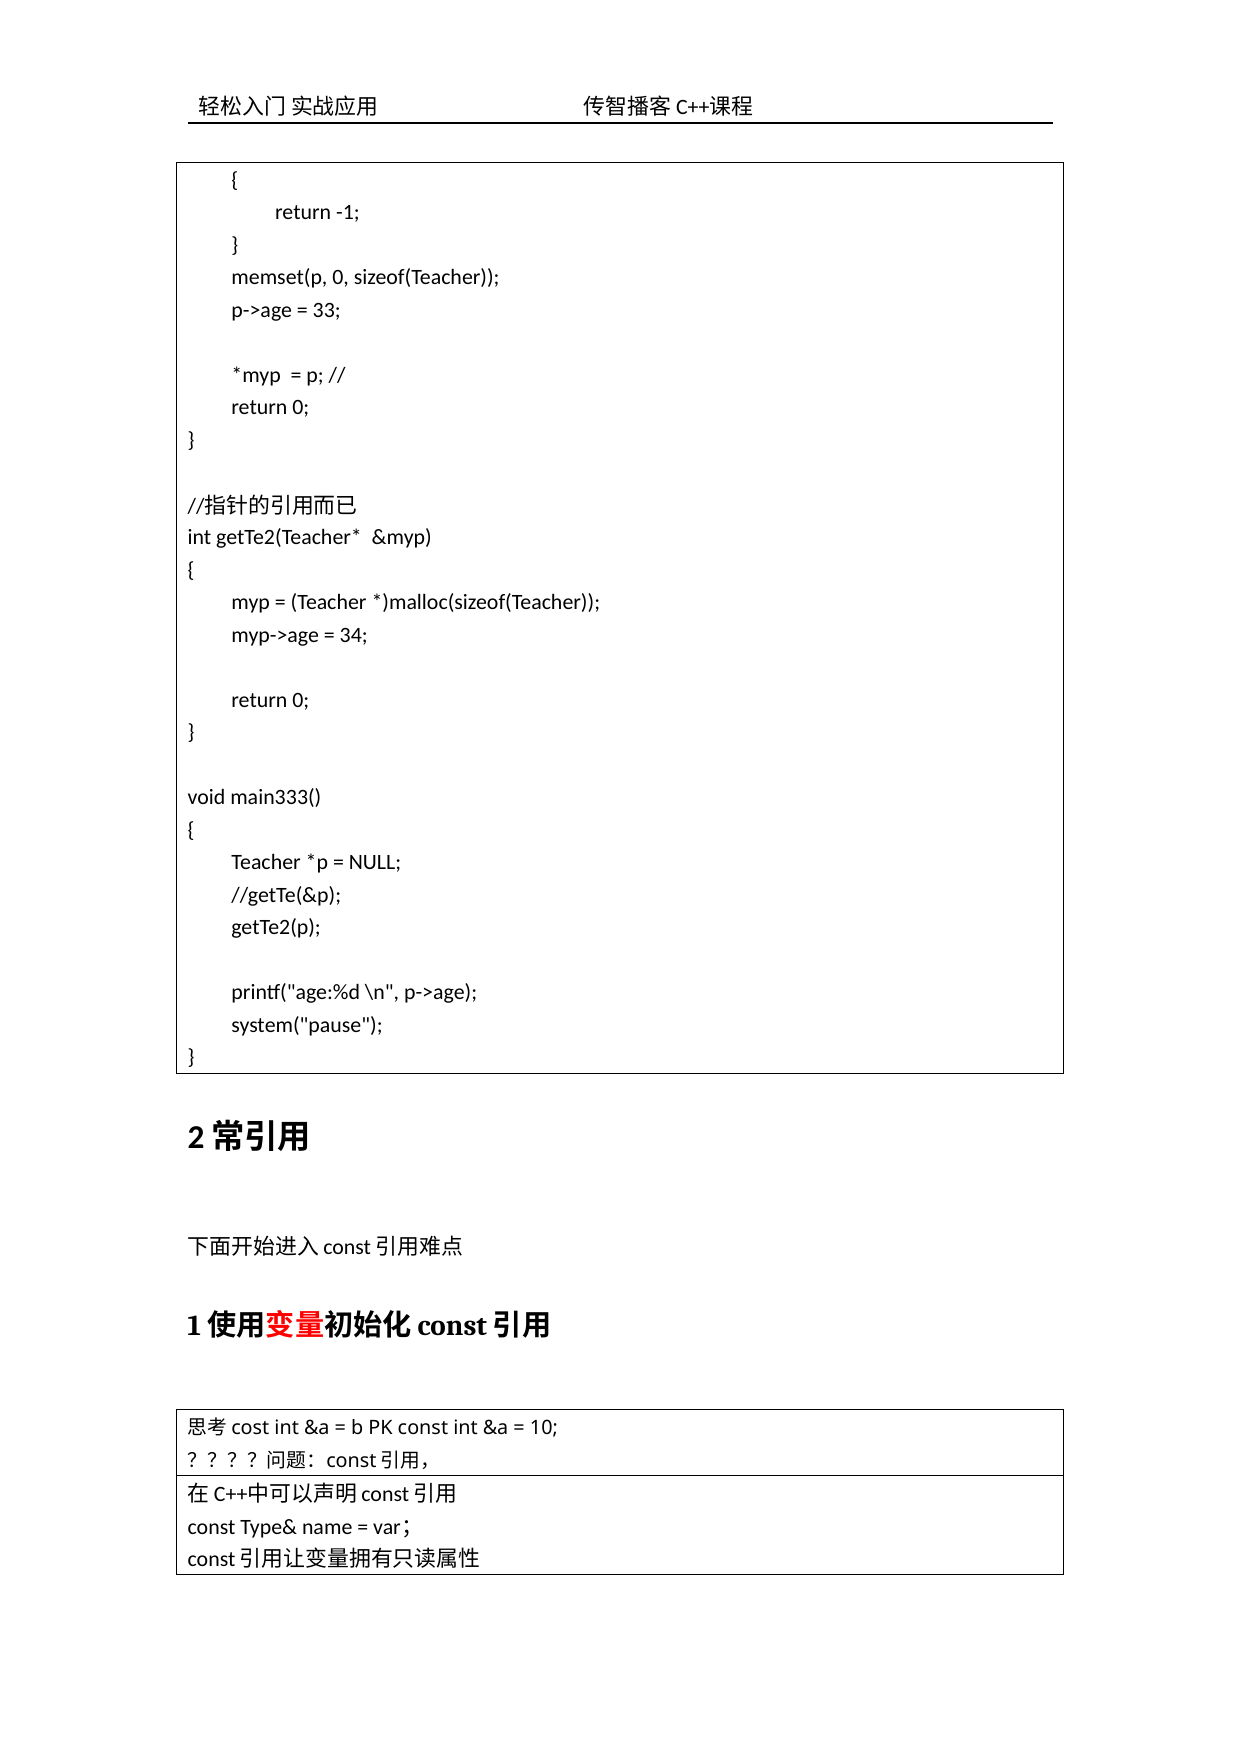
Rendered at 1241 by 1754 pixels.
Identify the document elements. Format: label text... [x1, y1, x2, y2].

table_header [177, 163, 1063, 1073]
table_header 思考cost int &a = b PK const int &a = 10; ？？？？问题：const引用， [177, 1410, 1063, 1475]
subtitle 1 使用变量初始化const引用 [187, 1290, 1053, 1355]
table_cell 在C++中可以声明const引用 const Type& name = var； const引用让变量拥有只读属性 [177, 1476, 1063, 1573]
text 下面开始进入const引用难点 [187, 1228, 1053, 1261]
subtitle 2常引用 [187, 1101, 1053, 1166]
